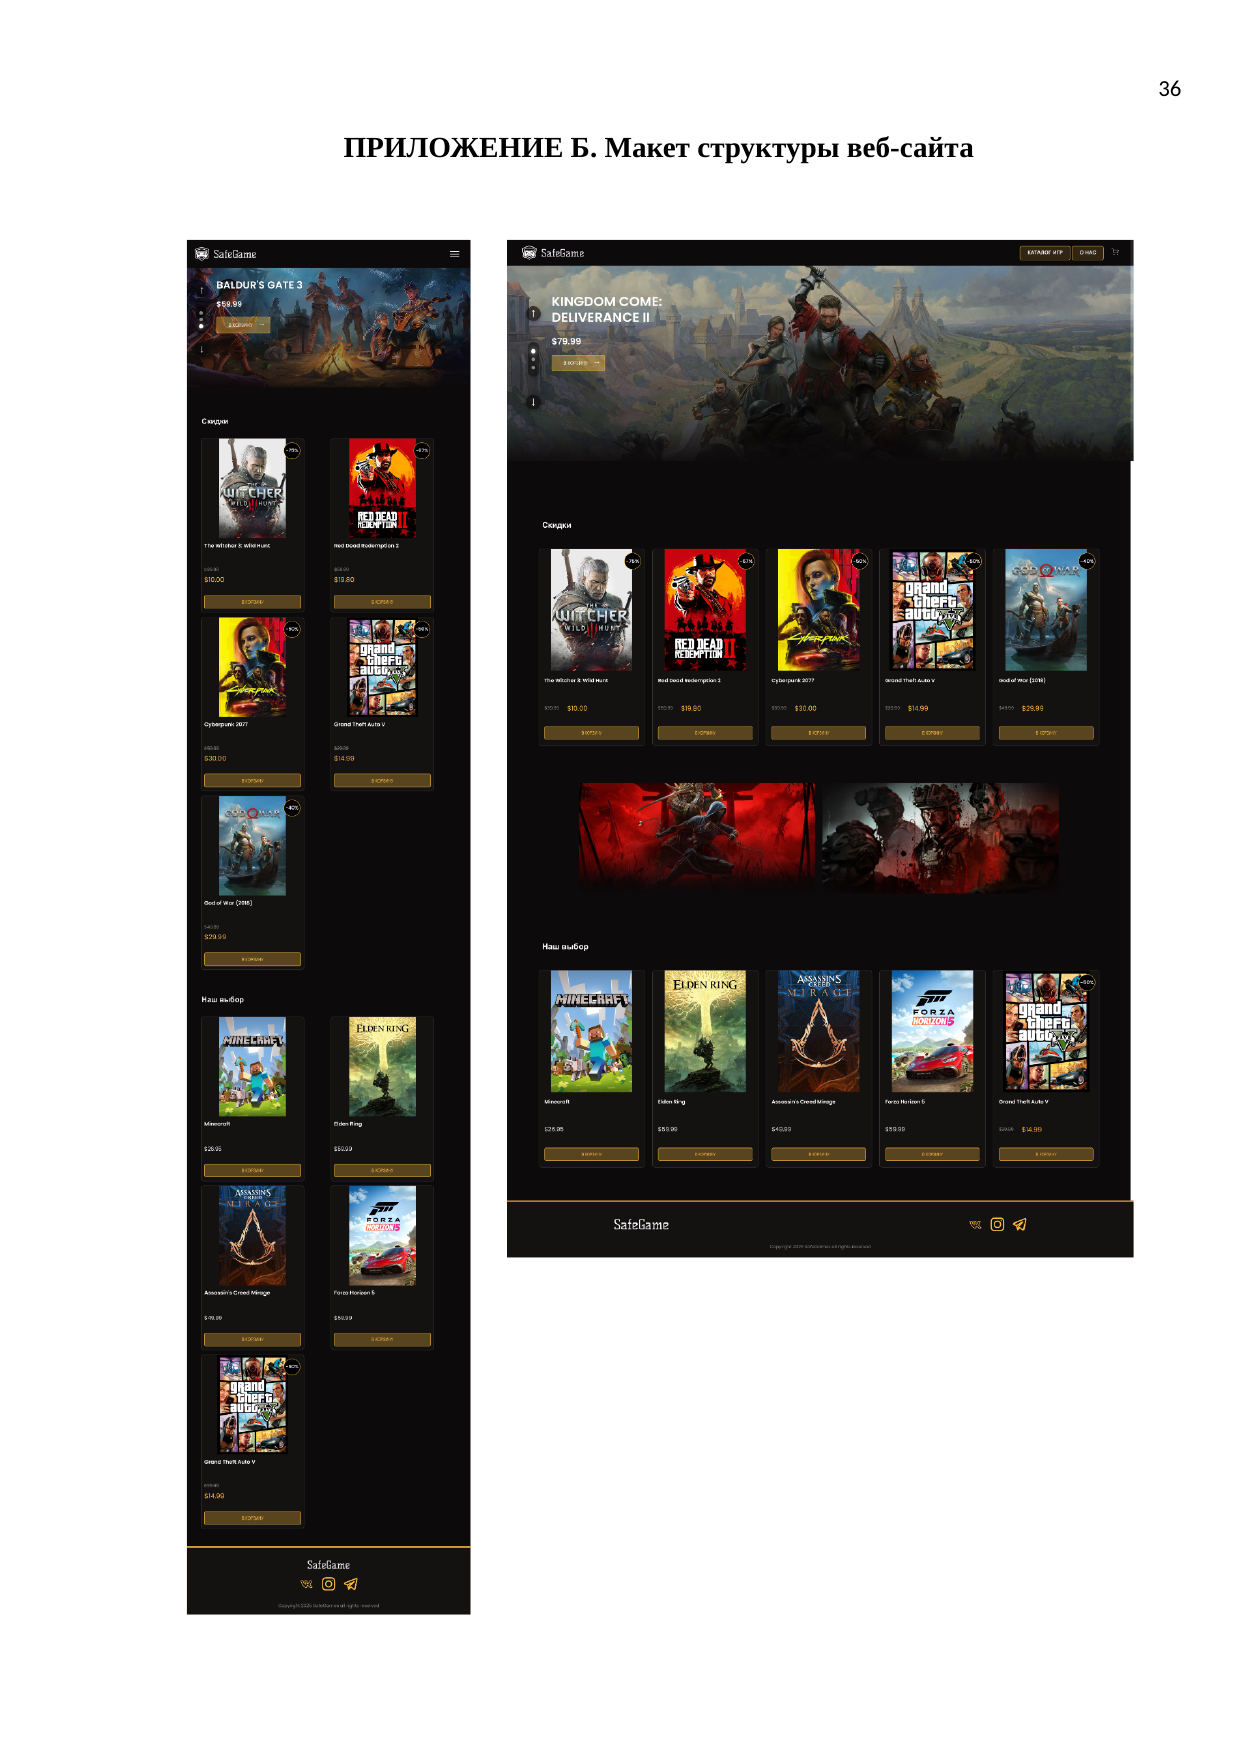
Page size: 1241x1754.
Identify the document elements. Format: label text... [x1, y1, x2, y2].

picture [135, 188, 1182, 1666]
subtitle ПРИЛОЖЕНИЕ Б. Макет структуры веб-сайта [136, 130, 1181, 163]
